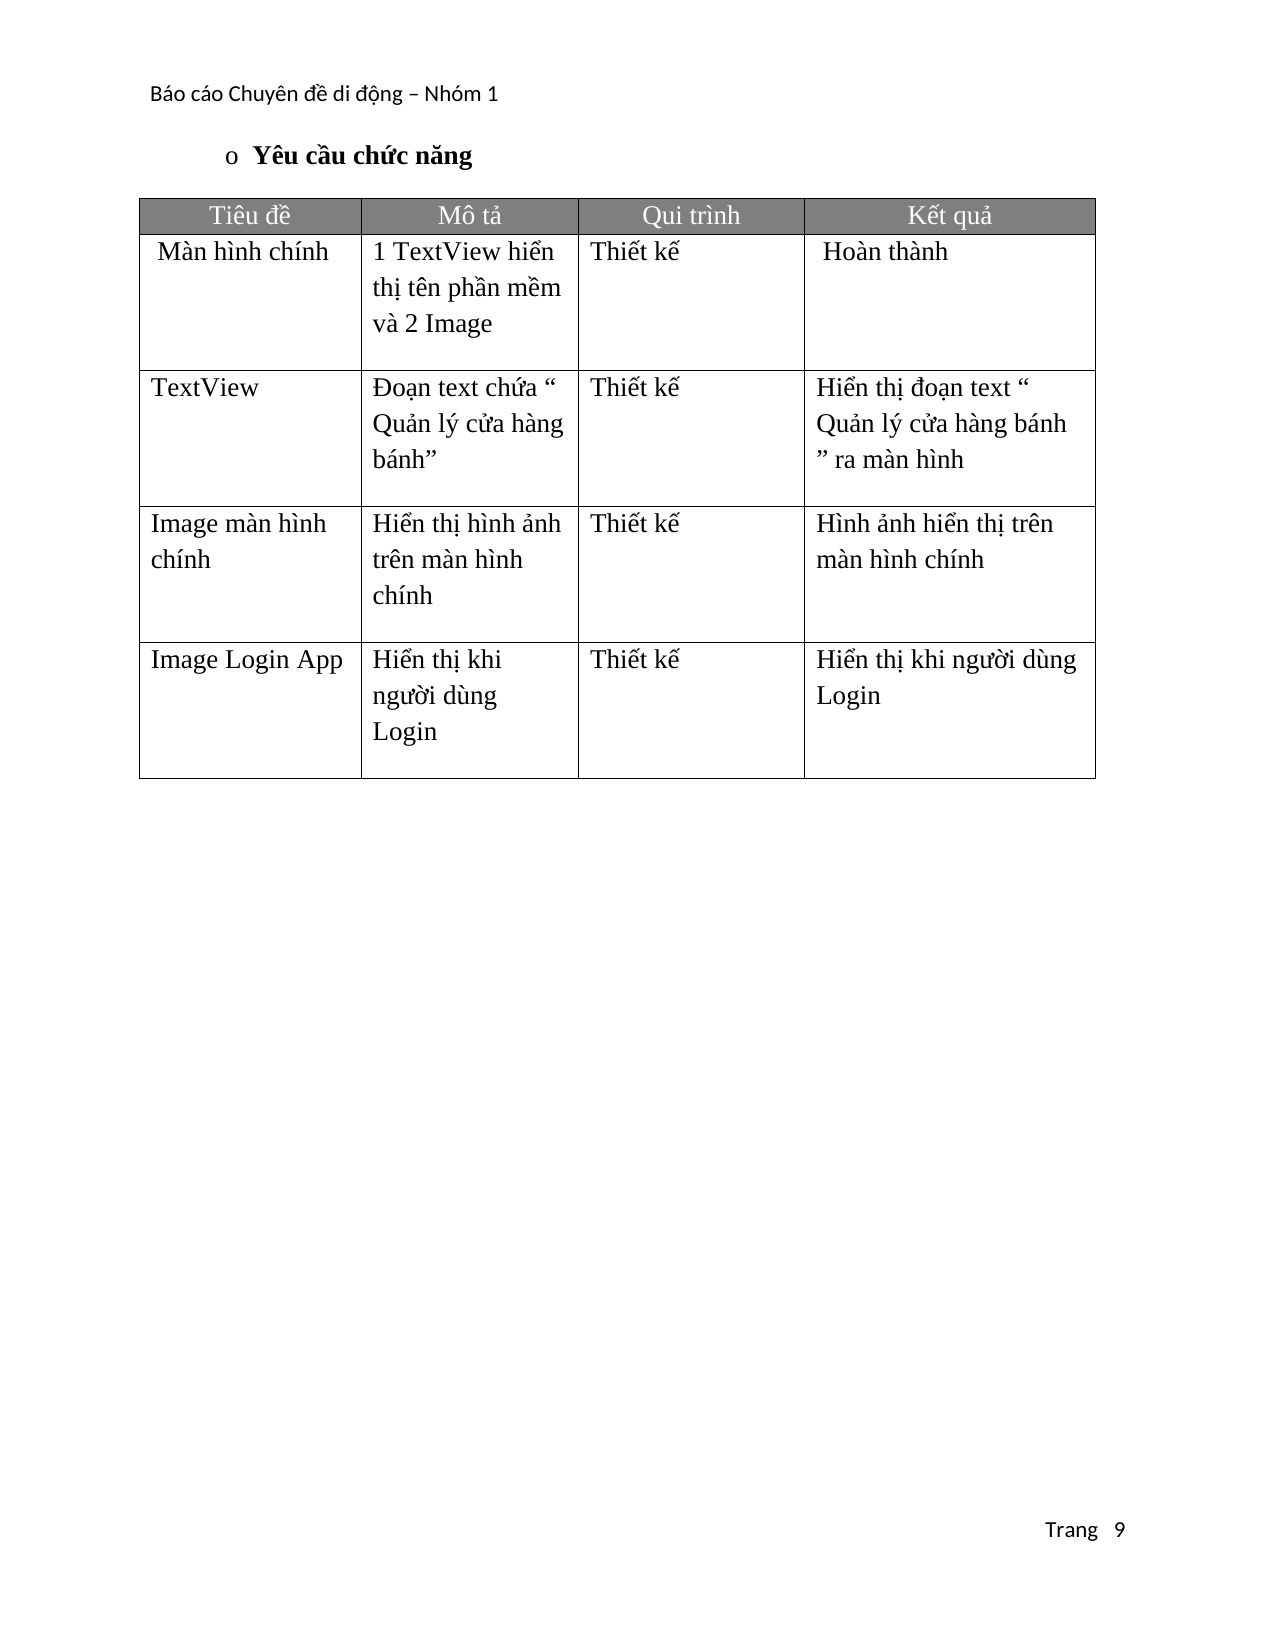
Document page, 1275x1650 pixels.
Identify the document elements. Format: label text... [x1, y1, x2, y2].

table_header Kết quả [805, 199, 1095, 234]
table_cell Hiển thị khi người dùng Login [805, 643, 1095, 778]
text o Yêu cầu chức năng [225, 139, 1127, 170]
table_cell Hoàn thành [805, 235, 1095, 370]
table_cell Thiết kế [579, 235, 804, 370]
table_cell Hiển thị hình ảnh trên màn hình chính [362, 507, 578, 642]
table_cell Image Login App [140, 643, 361, 778]
table_cell Màn hình chính [140, 235, 361, 370]
table_header Qui trình [579, 199, 804, 234]
table_cell Hình ảnh hiển thị trên màn hình chính [805, 507, 1095, 642]
table_cell Đoạn text chứa “ Quản lý cửa hàng bánh” [362, 371, 578, 506]
table_cell Hiển thị đoạn text “ Quản lý cửa hàng bánh ” ra màn hình [805, 371, 1095, 506]
table_cell Thiết kế [579, 371, 804, 506]
table_cell Thiết kế [579, 643, 804, 778]
table_cell Image màn hình chính [140, 507, 361, 642]
table_cell Hiển thị khi người dùng Login [362, 643, 578, 778]
table_header Tiêu đề [140, 199, 361, 234]
table_cell TextView [140, 371, 361, 506]
table_header Mô tả [362, 199, 578, 234]
table_cell Thiết kế [579, 507, 804, 642]
table_cell 1 TextView hiển thị tên phần mềm và 2 Image [362, 235, 578, 370]
